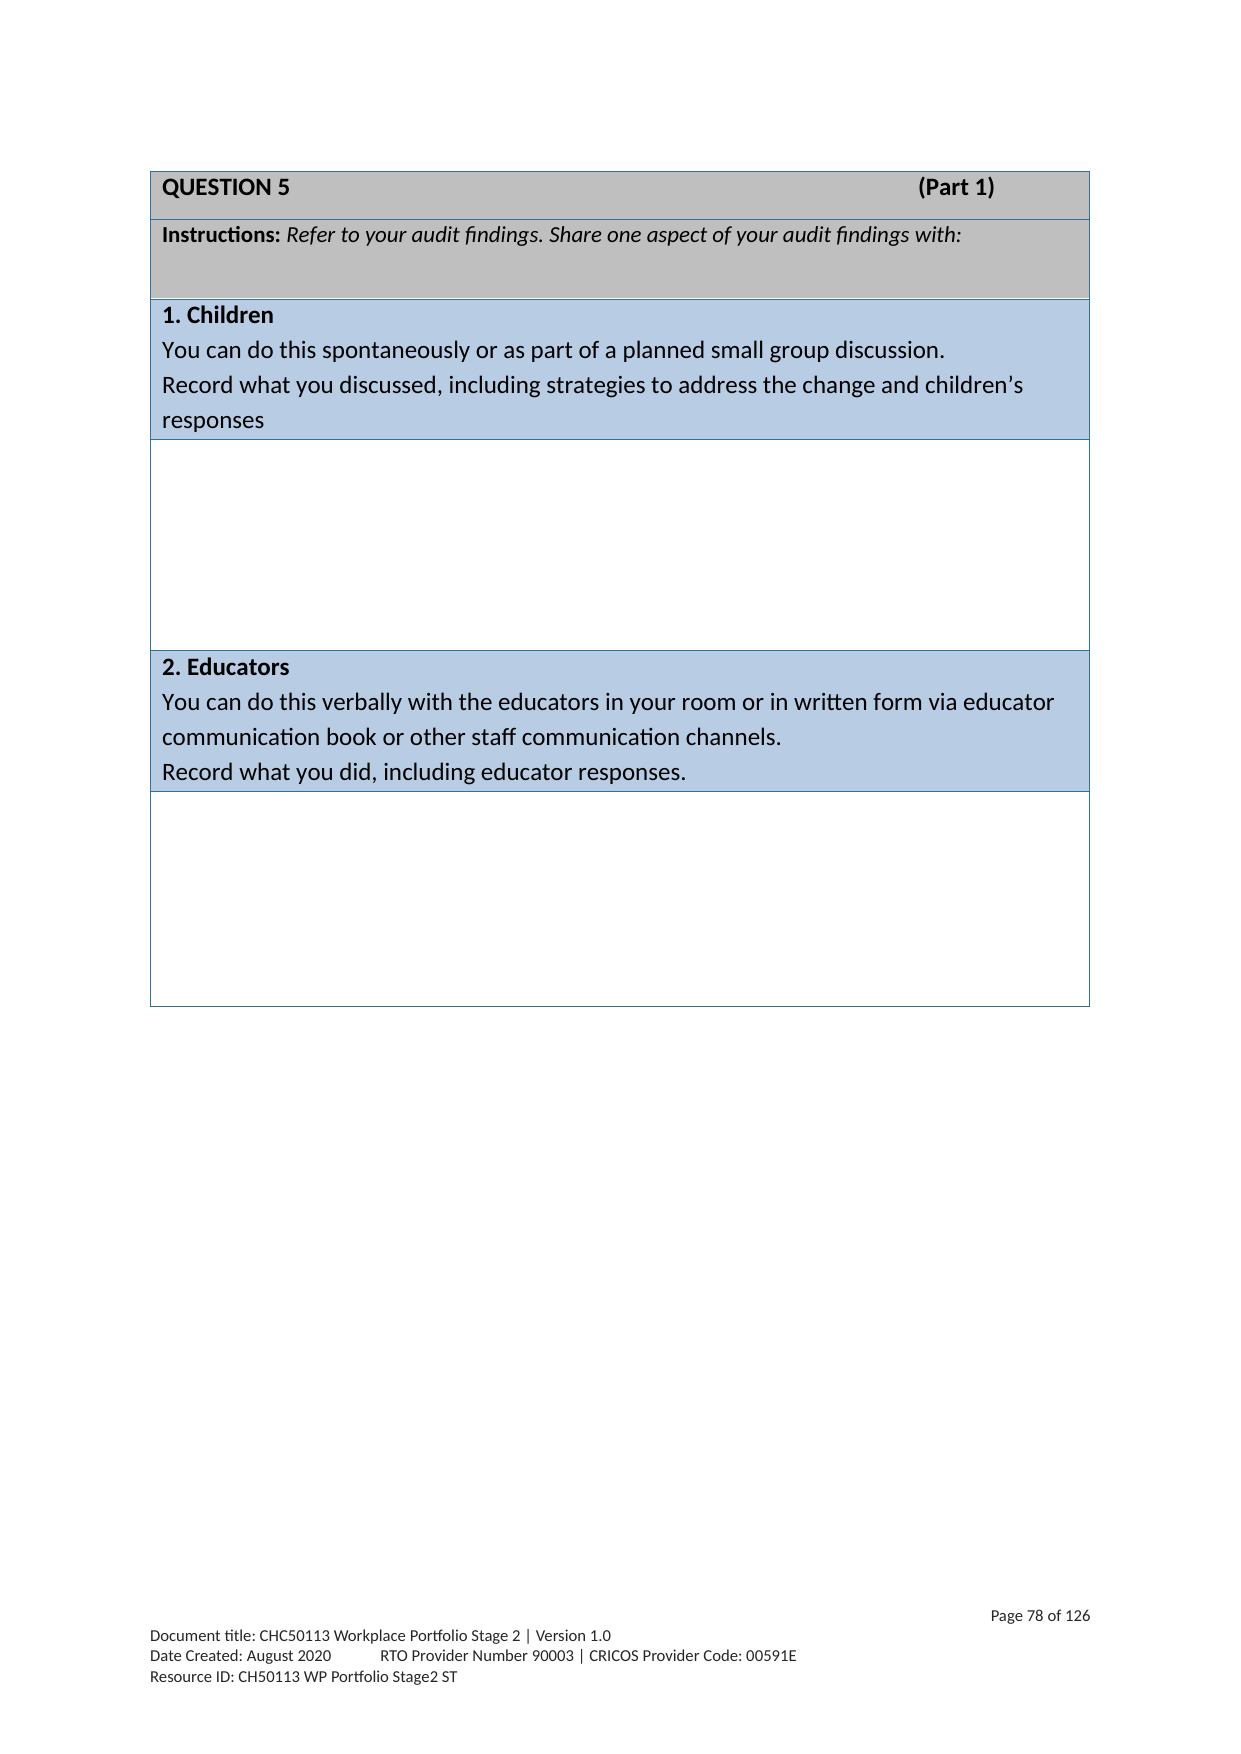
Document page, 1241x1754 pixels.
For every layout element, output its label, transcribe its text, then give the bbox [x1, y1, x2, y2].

table_cell [151, 792, 1089, 1006]
table_header (Part 1) [907, 172, 1089, 219]
table_cell Instructions: Refer to your audit findings. Share one aspect of your audit findings with: [151, 220, 1089, 298]
table_cell 1. Children You can do this spontaneously or as part of a planned small group discussion. Record what you discussed, including strategies to address the change and children’s responses [151, 300, 1089, 439]
table_cell 2. Educators You can do this verbally with the educators in your room or in written form via educator communication book or other staff communication channels. Record what you did, including educator responses. [151, 651, 1089, 791]
table_cell [151, 440, 1089, 650]
table_header QUESTION 5 [151, 172, 907, 219]
